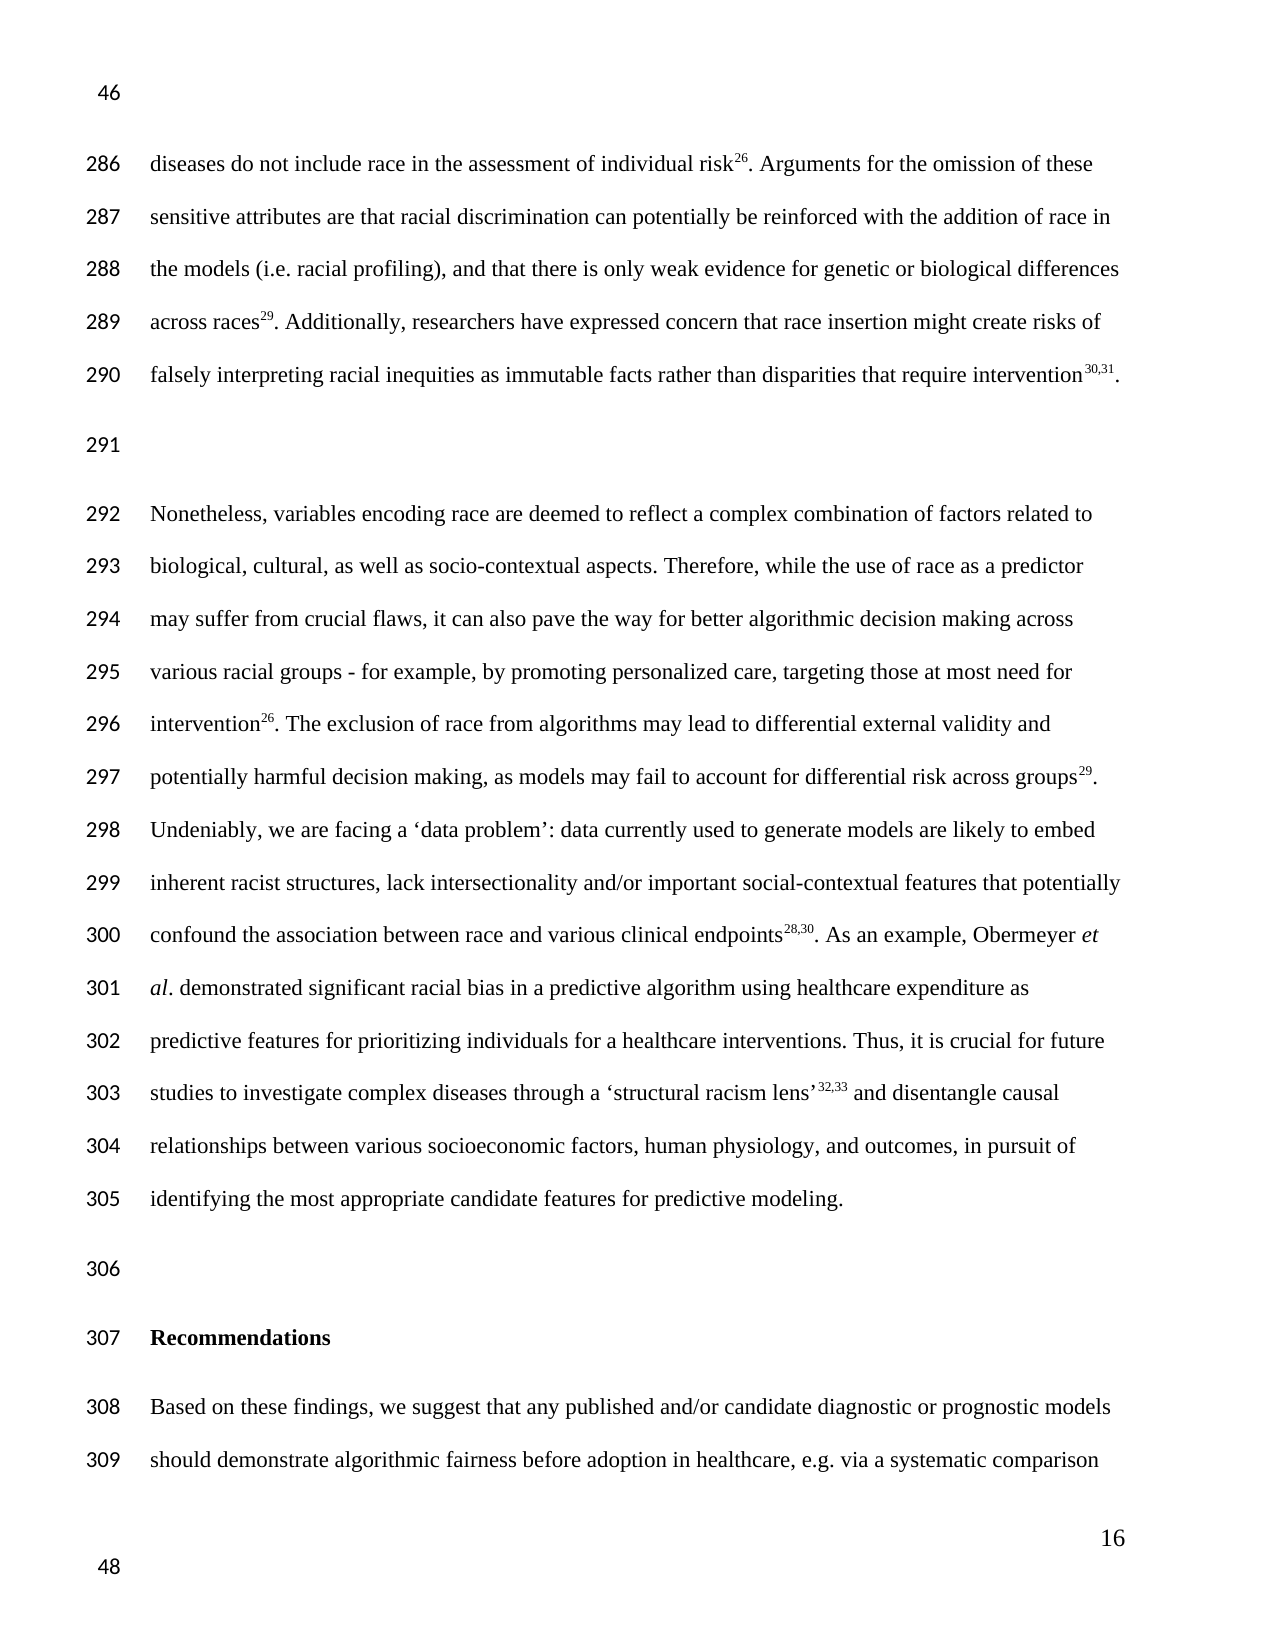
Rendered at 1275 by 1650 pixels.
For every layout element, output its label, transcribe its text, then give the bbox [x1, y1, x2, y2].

text Recommendations [150, 1323, 1125, 1350]
text Nonetheless, variables encoding race are deemed to reflect a complex combination of factors related to biological, cultural, as well as socio-contextual aspects. Therefore, while the use of race as a predictor may suffer from crucial flaws, it can also pave the way for better algorithmic decision making across various racial groups - for example, by promoting personalized care, targeting those at most need for intervention26. The exclusion of race from algorithms may lead to differential external validity and potentially harmful decision making, as models may fail to account for differential risk across groups29. Undeniably, we are facing a ‘data problem’: data currently used to generate models are likely to embed inherent racist structures, lack intersectionality and/or important social-contextual features that potentially confound the association between race and various clinical endpoints28,30. As an example, Obermeyer et al. demonstrated significant racial bias in a predictive algorithm using healthcare expenditure as predictive features for prioritizing individuals for a healthcare interventions. Thus, it is crucial for future studies to investigate complex diseases through a ‘structural racism lens’32,33 and disentangle causal relationships between various socioeconomic factors, human physiology, and outcomes, in pursuit of identifying the most appropriate candidate features for predictive modeling. [150, 499, 1125, 1211]
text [150, 150, 1125, 387]
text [150, 1393, 1125, 1472]
